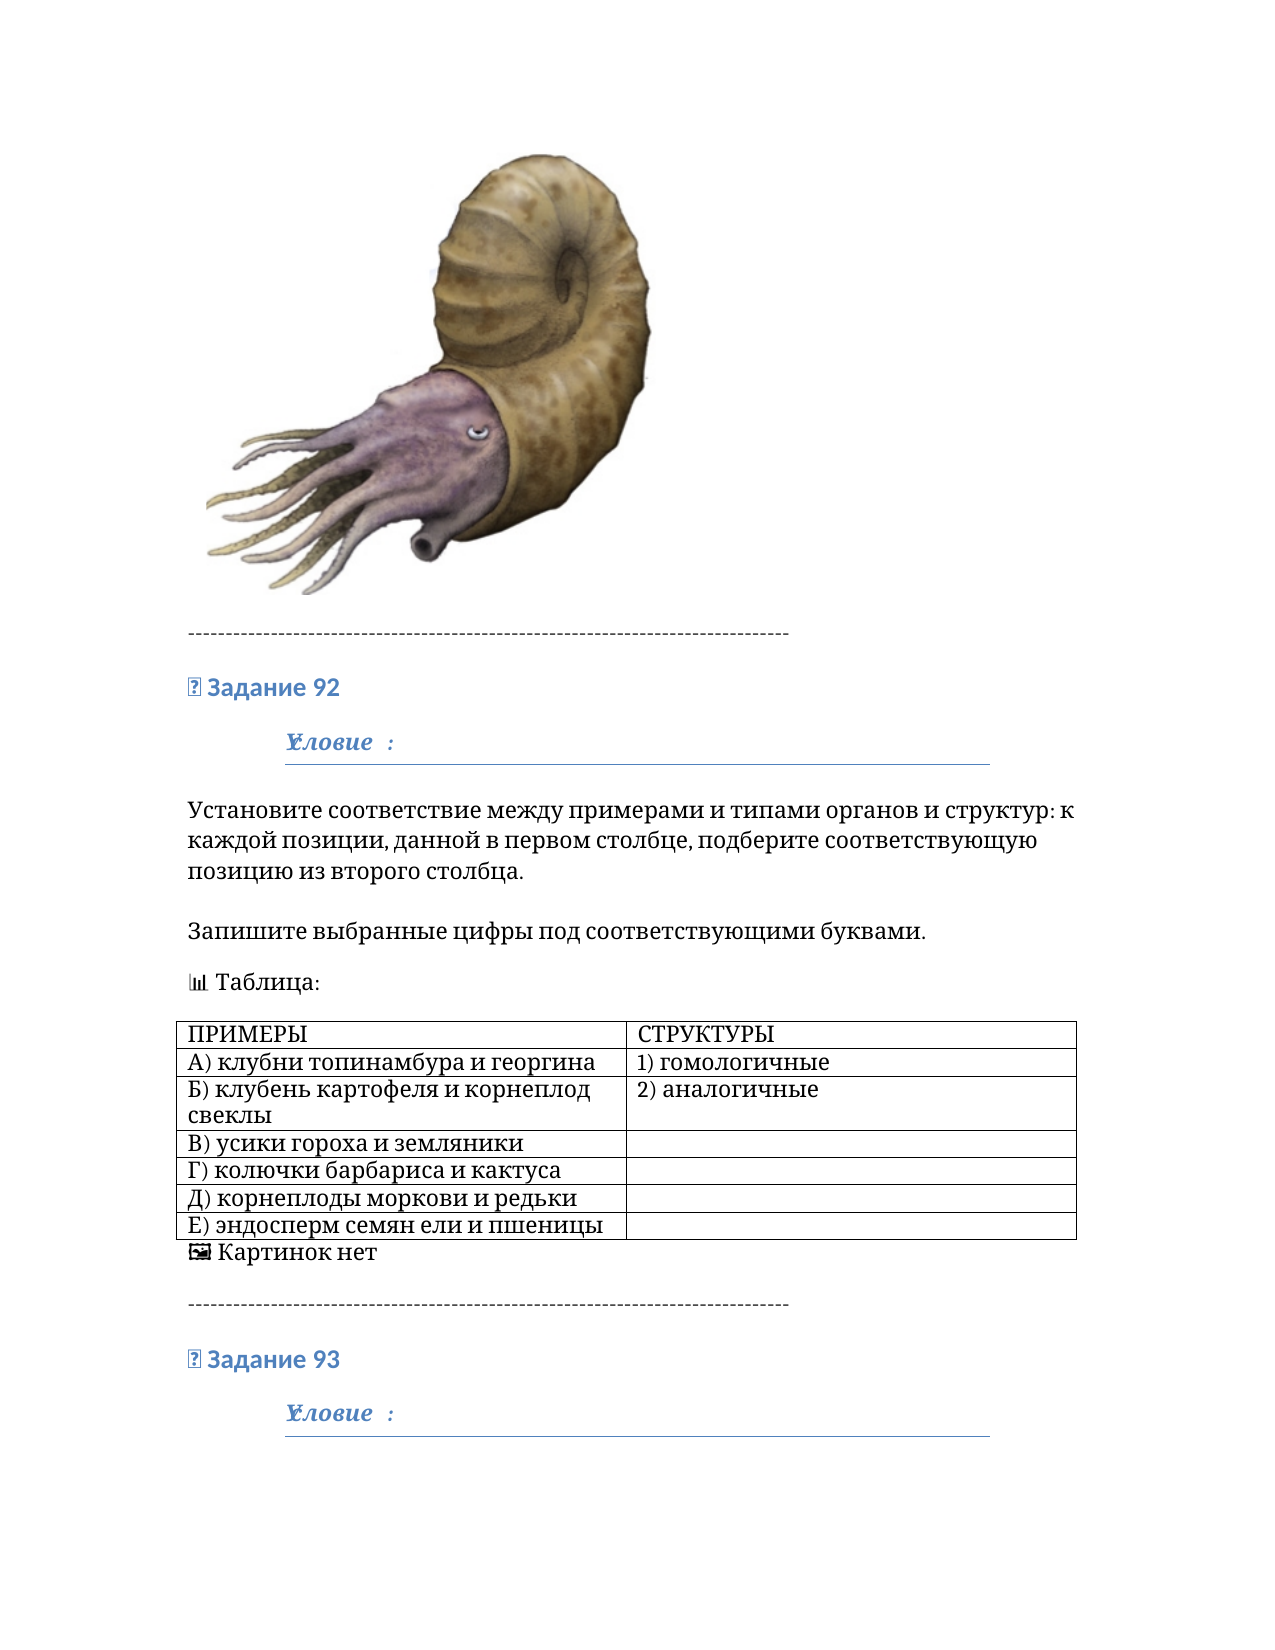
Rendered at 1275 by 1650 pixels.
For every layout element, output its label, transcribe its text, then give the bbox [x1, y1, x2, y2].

table_cell [627, 1213, 1076, 1239]
table_cell Г) колючки барбариса и кактуса [177, 1158, 626, 1184]
table_cell [627, 1158, 1076, 1184]
text -------------------------------------------------------------------------------- [187, 1291, 1087, 1317]
text Установите соответствие между примерами и типами органов и структур: к каждой позиции, данной в первом столбце, подберите соответствующую позицию из второго столбца. Запишите выбранные цифры под соответствующими буквами. [187, 798, 1087, 945]
table_cell Б) клубень картофеля и корнеплод свеклы [177, 1077, 626, 1129]
table_cell 2) аналогичные [627, 1077, 1076, 1129]
table_cell 1) гомологичные [627, 1049, 1076, 1076]
text 🖼 Картинок нет [187, 1240, 1087, 1266]
table_cell Д) корнеплоды моркови и редьки [177, 1185, 626, 1212]
text 🔹 Условие: [285, 1401, 990, 1436]
table_cell Е) эндосперм семян ели и пшеницы [177, 1213, 626, 1239]
text 📊 Таблица: [187, 970, 1087, 996]
text -------------------------------------------------------------------------------- [187, 619, 1087, 646]
table_cell В) усики гороха и земляники [177, 1131, 626, 1157]
table_cell [627, 1131, 1076, 1157]
text 🔹 Условие: [285, 729, 990, 764]
subtitle 📘 Задание 93 [187, 1342, 1087, 1375]
table_header ПРИМЕРЫ [177, 1022, 626, 1048]
table_header СТРУКТУРЫ [627, 1022, 1076, 1048]
subtitle 📘 Задание 92 [187, 671, 1087, 703]
picture [206, 150, 657, 595]
table_cell А) клубни топинамбура и георгина [177, 1049, 626, 1076]
table_cell [627, 1185, 1076, 1212]
